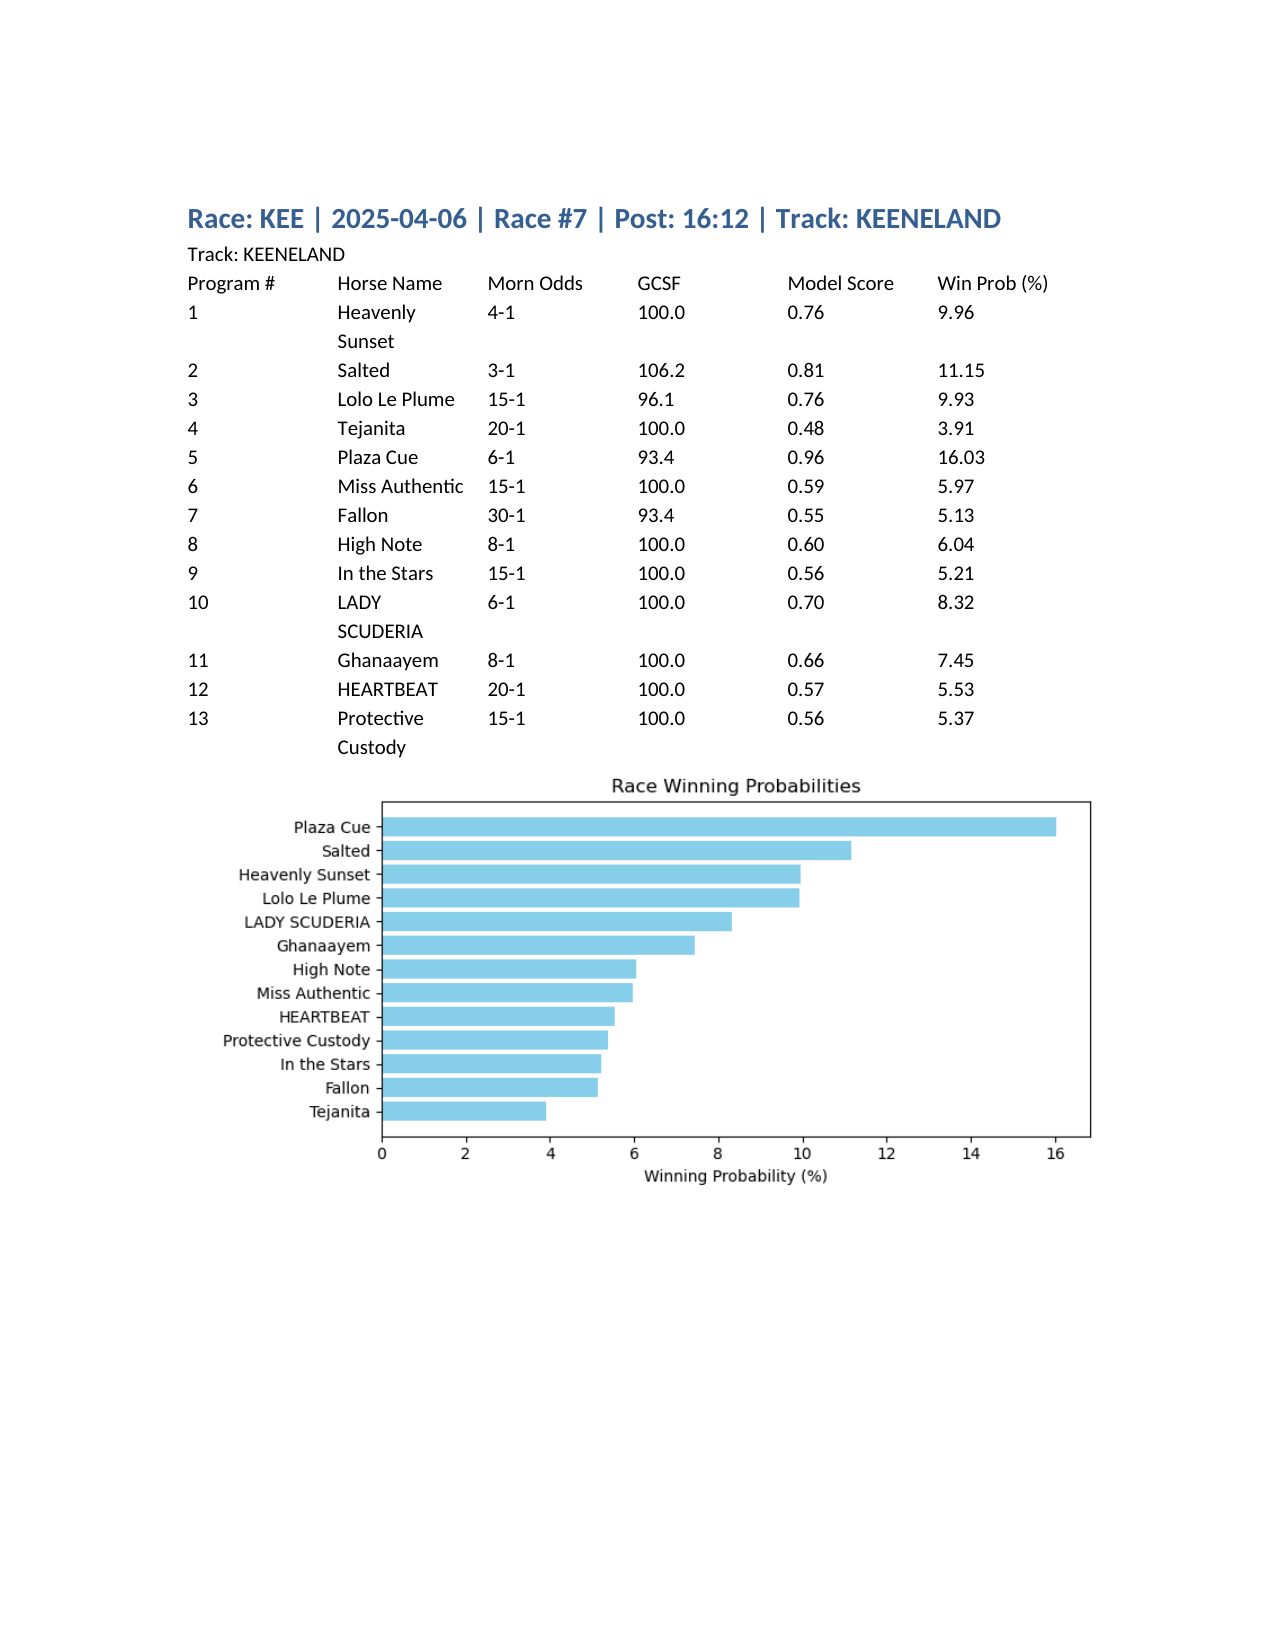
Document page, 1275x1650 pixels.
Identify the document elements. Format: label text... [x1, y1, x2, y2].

text Track: KEENELAND [187, 241, 1087, 266]
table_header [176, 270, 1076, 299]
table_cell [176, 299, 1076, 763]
subtitle Race: KEE | 2025-04-06 | Race #7 | Post: 16:12 | Track: KEENELAND [187, 200, 1087, 236]
picture [206, 763, 1107, 1202]
